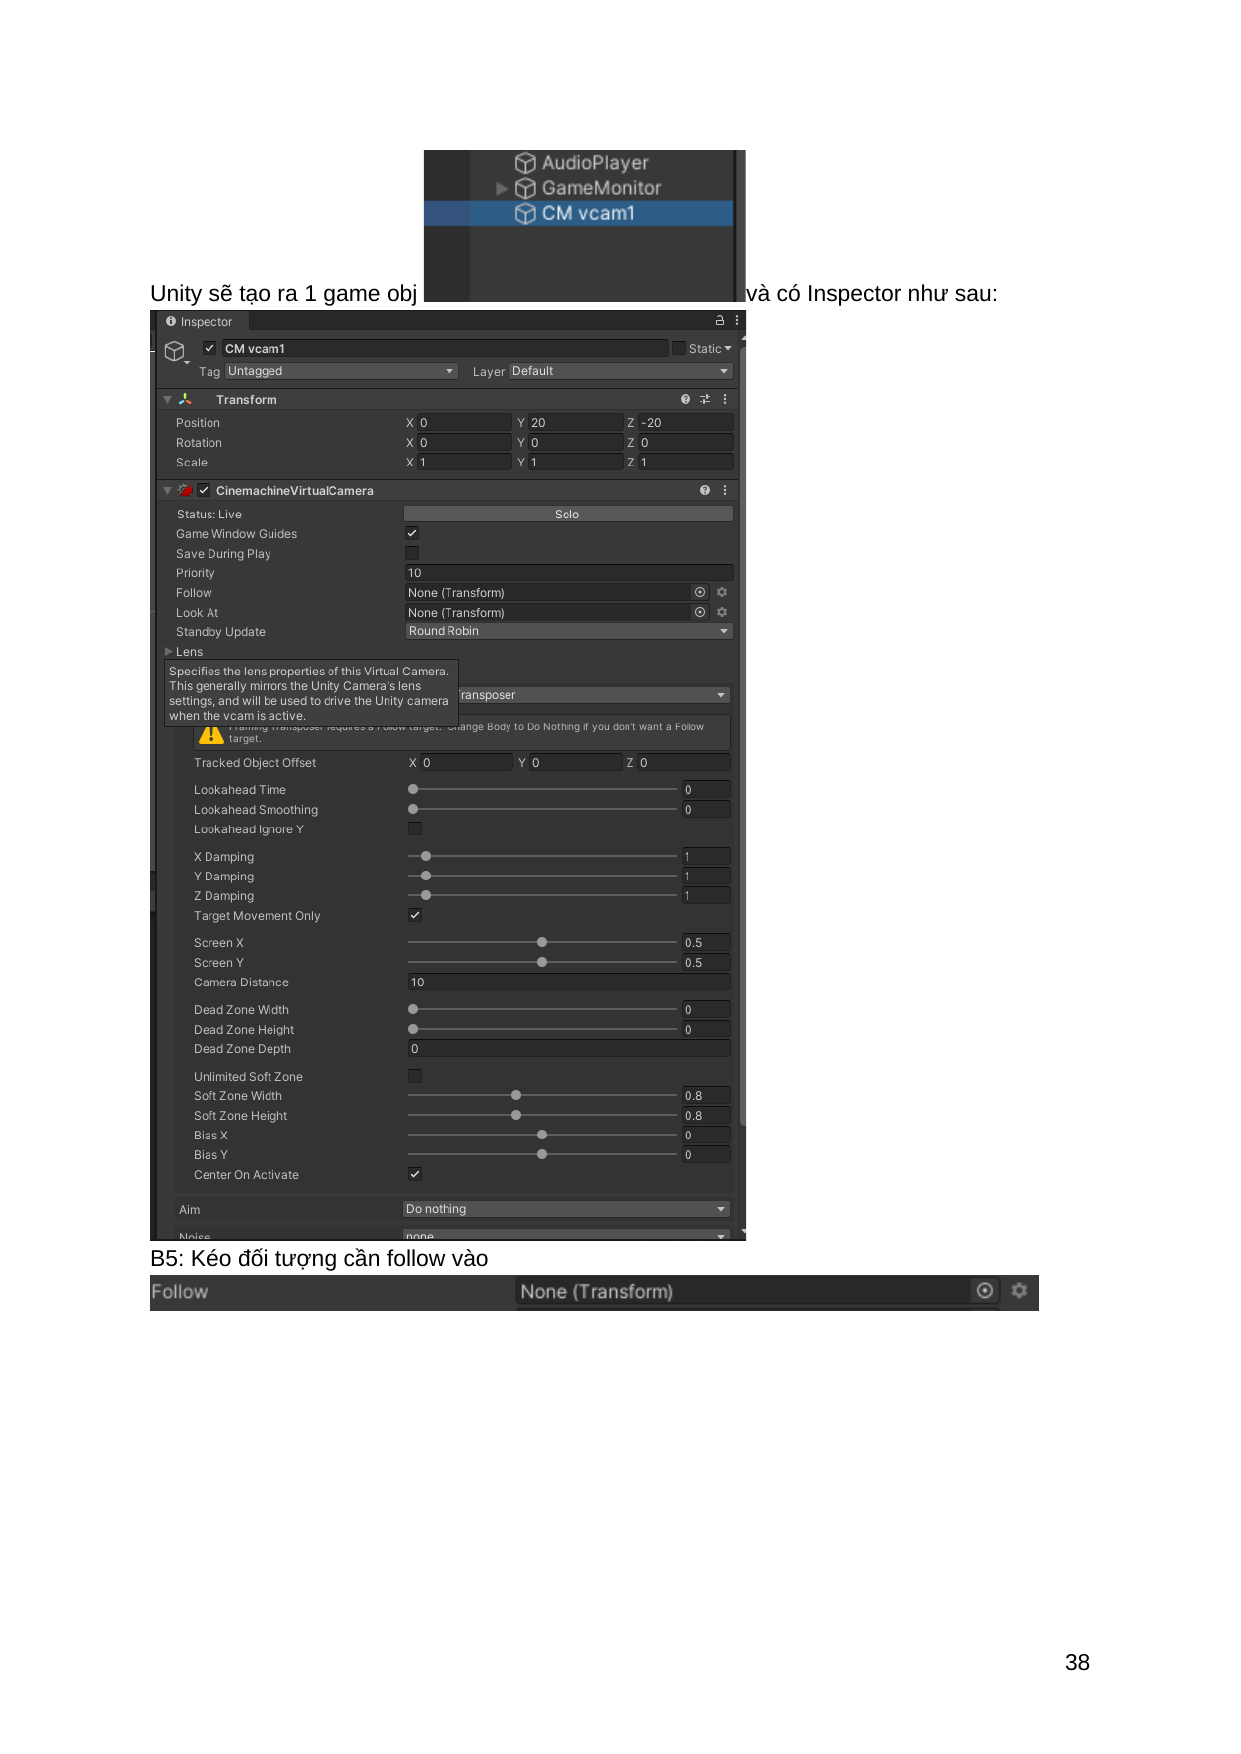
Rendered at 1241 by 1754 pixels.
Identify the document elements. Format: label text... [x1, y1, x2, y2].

picture [150, 1275, 1039, 1311]
picture [150, 310, 747, 1241]
picture [423, 150, 746, 302]
